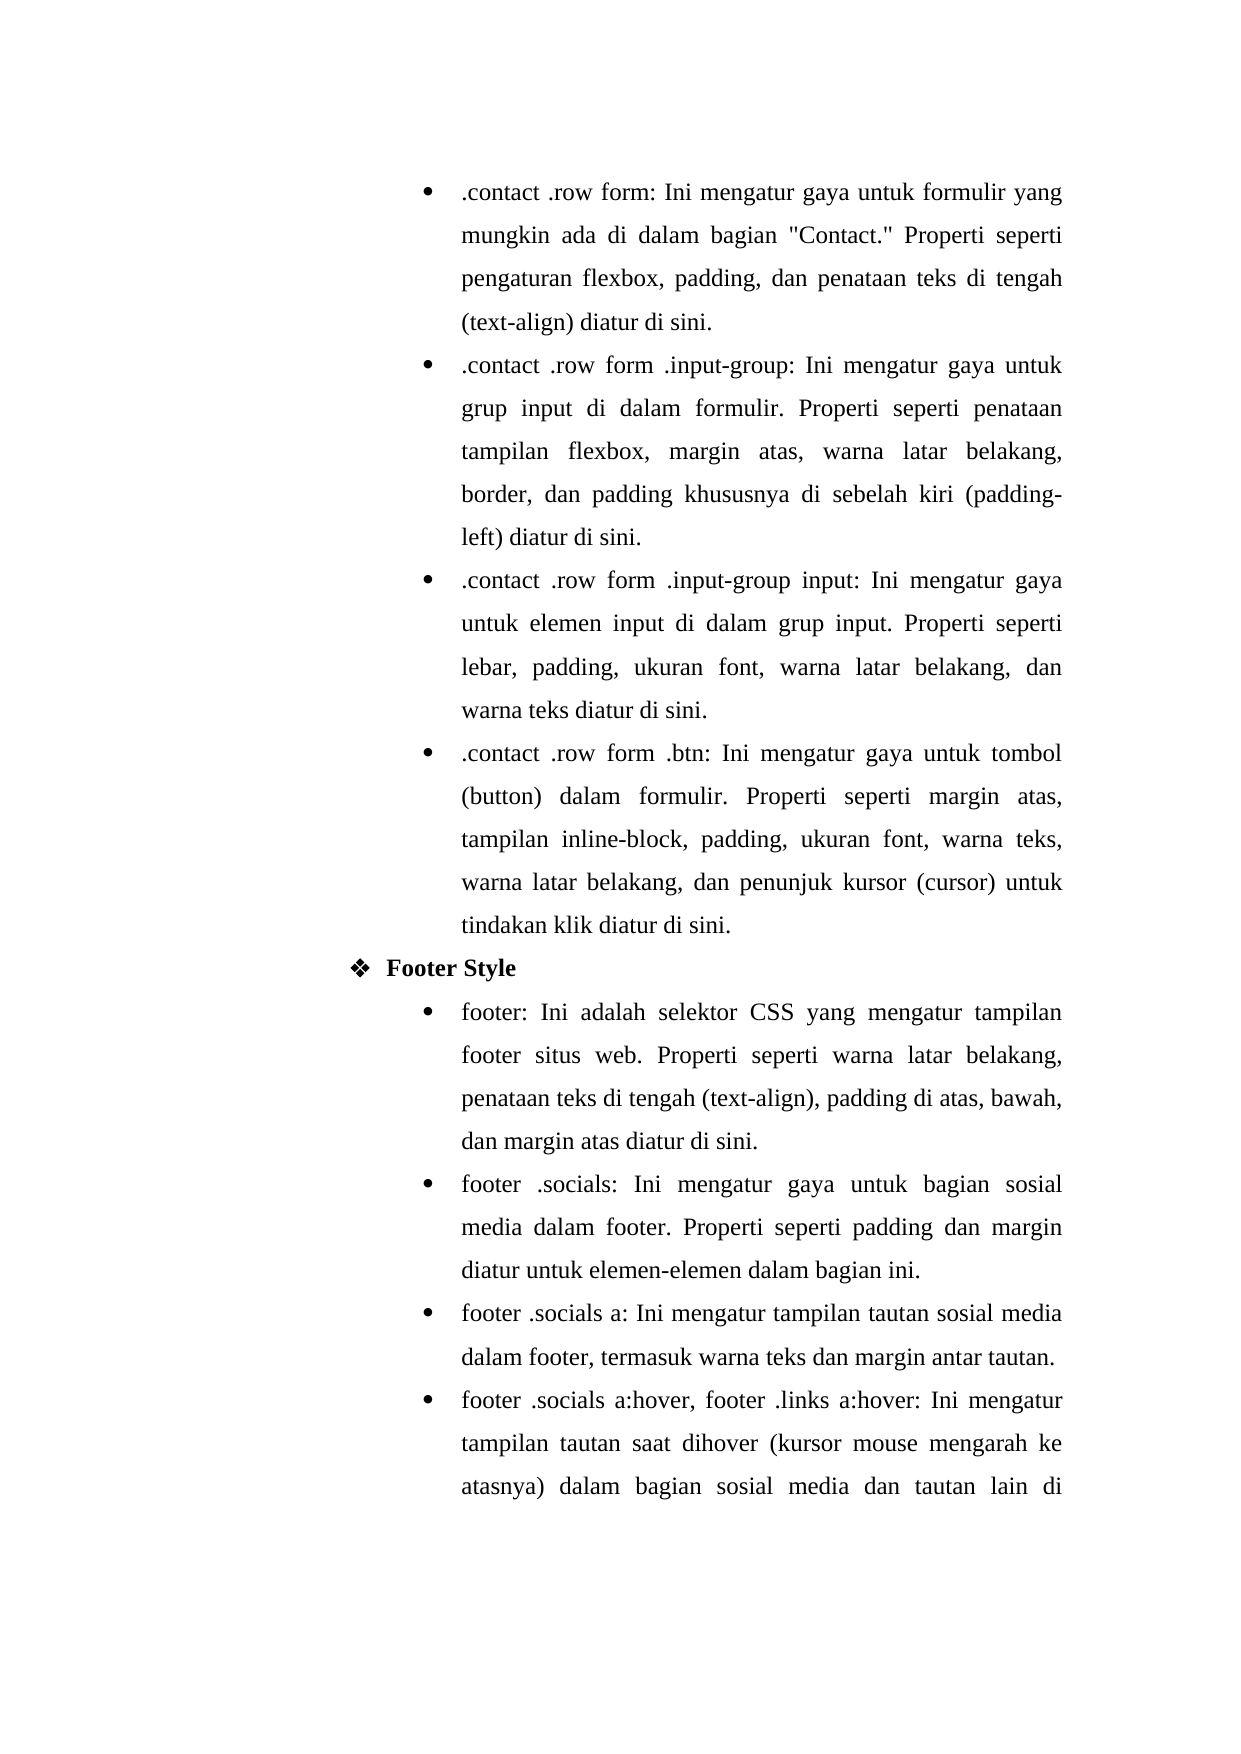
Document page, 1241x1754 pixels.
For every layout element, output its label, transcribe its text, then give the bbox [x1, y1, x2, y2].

list .contact .row form .input-group input: Ini mengatur gaya untuk elemen input di dalam grup input. Properti seperti lebar, padding, ukuran font, warna latar belakang, dan warna teks diatur di sini. [424, 565, 1063, 723]
list .contact .row form .btn: Ini mengatur gaya untuk tombol (button) dalam formulir. Properti seperti margin atas, tampilan inline-block, padding, ukuran font, warna teks, warna latar belakang, dan penunjuk kursor (cursor) untuk tindakan klik diatur di sini. [424, 738, 1063, 939]
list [424, 1385, 1063, 1500]
list footer .socials a: Ini mengatur tampilan tautan sosial media dalam footer, termasuk warna teks dan margin antar tautan. [424, 1298, 1063, 1370]
list Footer Style [349, 953, 1063, 982]
list .contact .row form: Ini mengatur gaya untuk formulir yang mungkin ada di dalam bagian "Contact." Properti seperti pengaturan flexbox, padding, dan penataan teks di tengah (text-align) diatur di sini. [424, 177, 1063, 335]
list footer .socials: Ini mengatur gaya untuk bagian sosial media dalam footer. Properti seperti padding dan margin diatur untuk elemen-elemen dalam bagian ini. [424, 1169, 1063, 1284]
list footer: Ini adalah selektor CSS yang mengatur tampilan footer situs web. Properti seperti warna latar belakang, penataan teks di tengah (text-align), padding di atas, bawah, dan margin atas diatur di sini. [424, 997, 1063, 1155]
list .contact .row form .input-group: Ini mengatur gaya untuk grup input di dalam formulir. Properti seperti penataan tampilan flexbox, margin atas, warna latar belakang, border, dan padding khususnya di sebelah kiri (padding-left) diatur di sini. [424, 350, 1063, 551]
